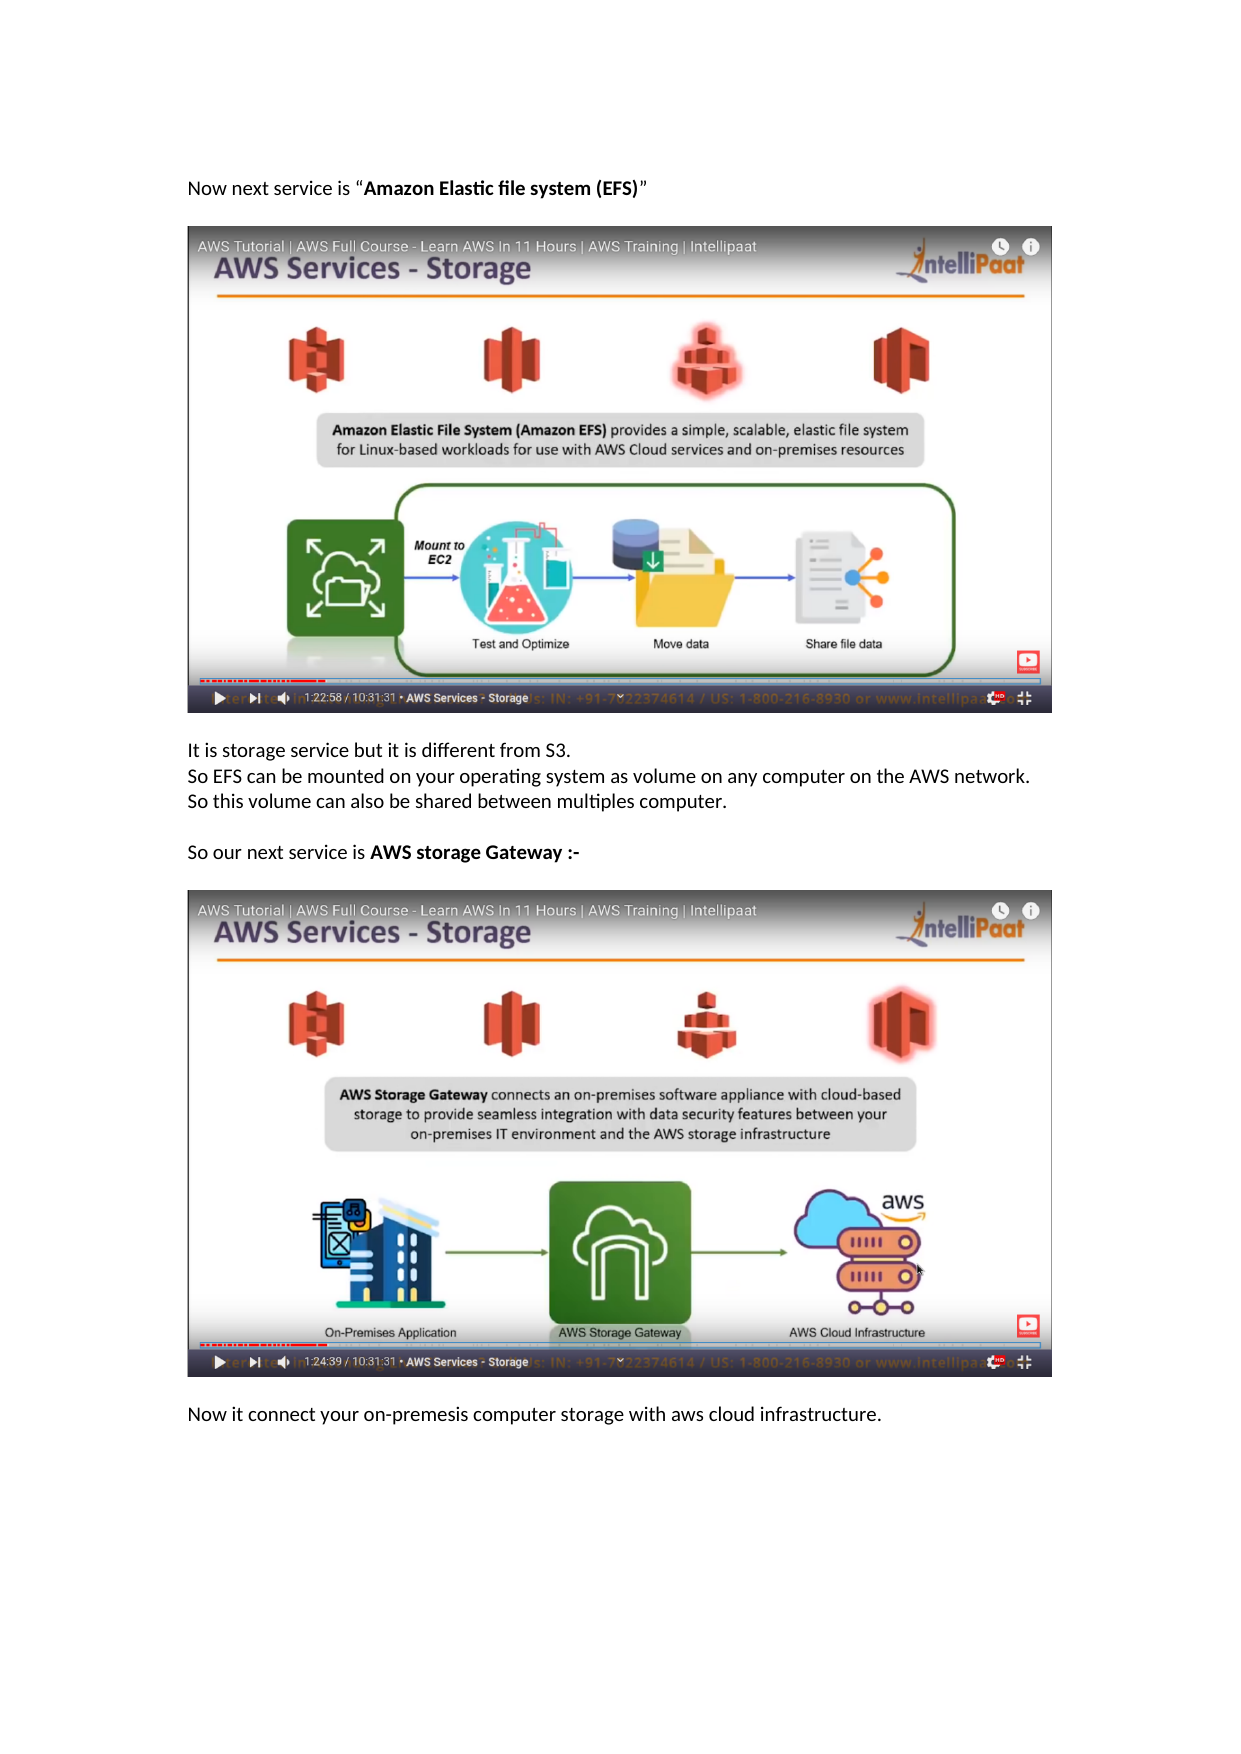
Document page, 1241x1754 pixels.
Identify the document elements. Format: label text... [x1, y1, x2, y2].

picture [187, 890, 1052, 1377]
list Now next service is “Amazon Elastic file system (EFS)” [187, 175, 1053, 201]
picture [187, 226, 1052, 713]
list It is storage service but it is different from S3. [187, 738, 1053, 763]
list Now it connect your on-premesis computer storage with aws cloud infrastructure. [187, 1402, 1053, 1427]
list So EFS can be mounted on your operating system as volume on any computer on the AWS network. [187, 763, 1053, 788]
list So this volume can also be shared between multiples computer. [187, 788, 1053, 814]
list So our next service is AWS storage Gateway :- [187, 839, 1053, 865]
